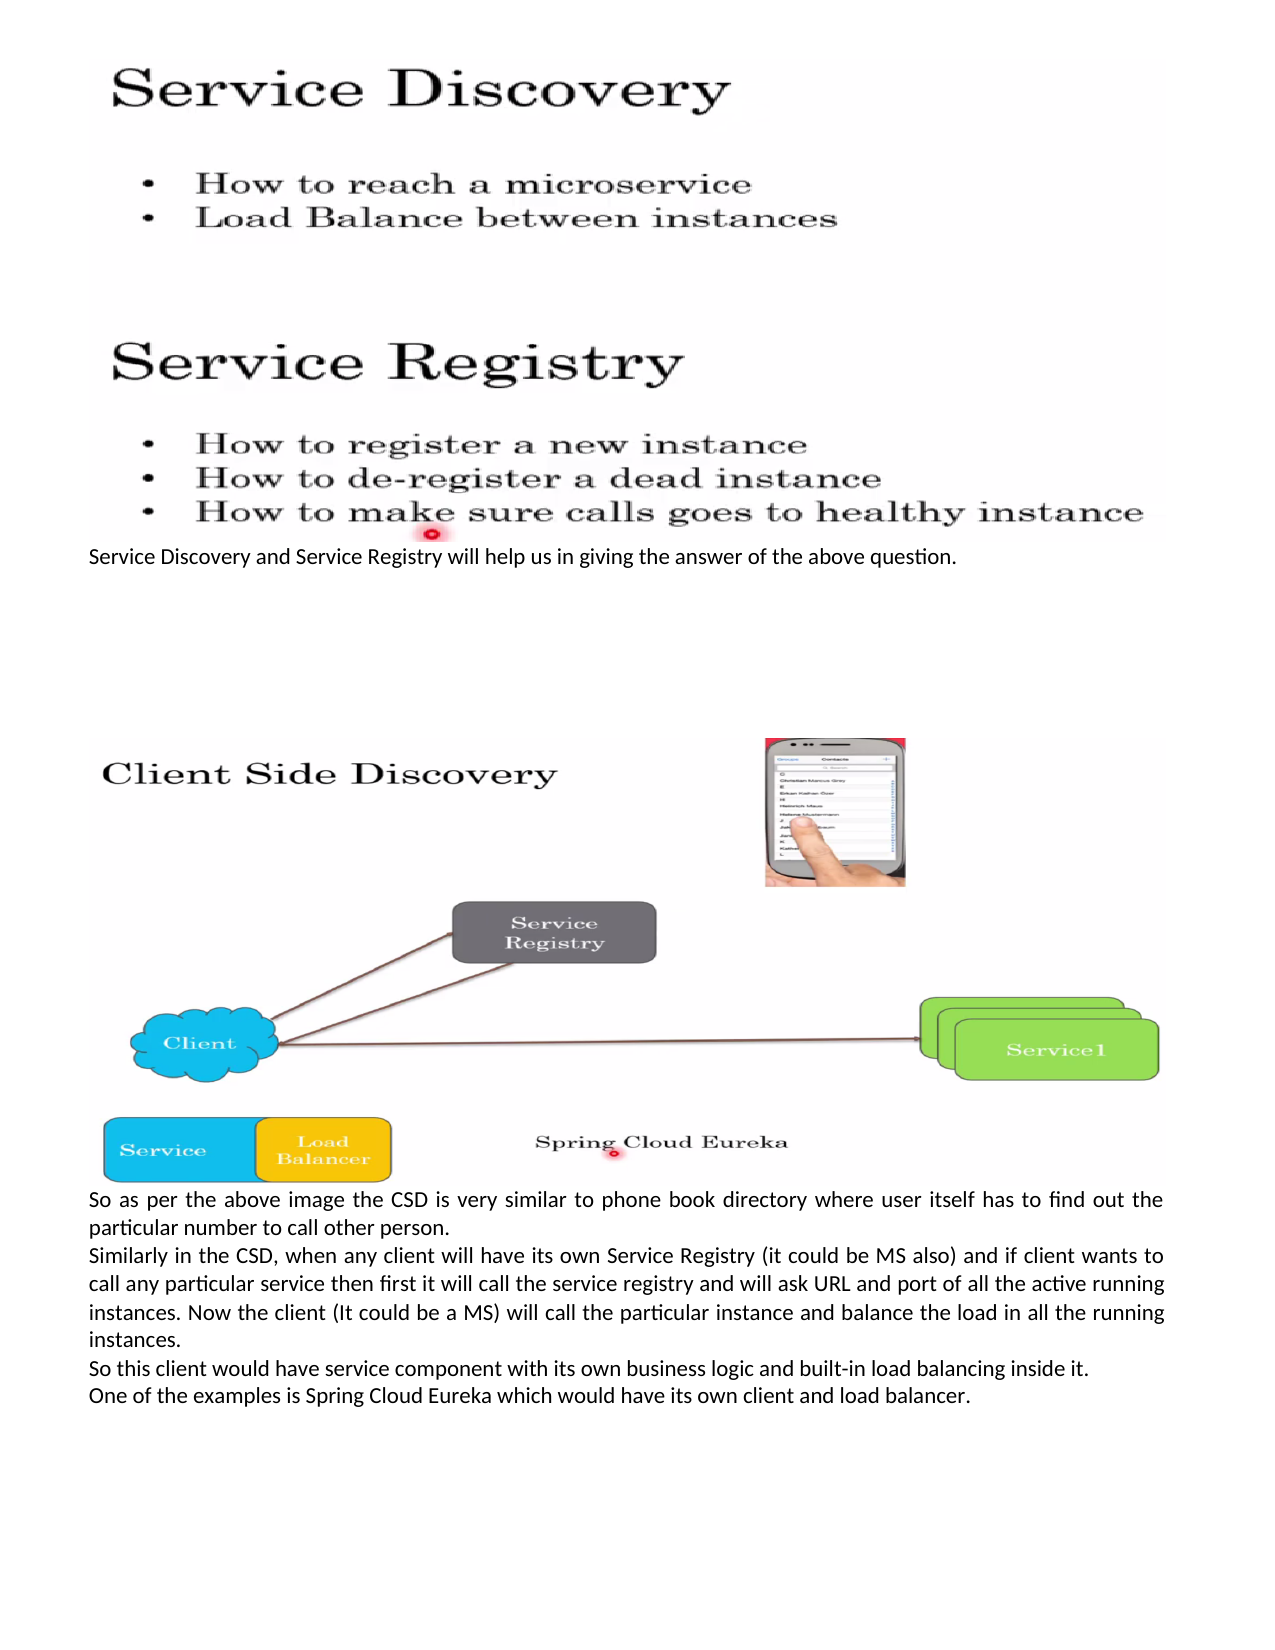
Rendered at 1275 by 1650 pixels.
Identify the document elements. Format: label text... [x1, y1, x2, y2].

text Similarly in the CSD, when any client will have its own Service Registry (it could be MS also) and if client wants to call any particular service then first it will call the service registry and will ask URL and port of all the active running instances. Now the client (It could be a MS) will call the particular instance and balance the load in all the running instances. [89, 1242, 1167, 1354]
text One of the examples is Spring Cloud Eureka which would have its own client and load balancer. [89, 1382, 1167, 1410]
text Service Discovery and Service Registry will help us in giving the answer of the above question. [89, 542, 1167, 570]
text So as per the above image the CSD is very similar to phone book directory where user itself has to find out the particular number to call other person. [89, 1186, 1167, 1242]
text So this client would have service component with its own business logic and built-in load balancing inside it. [89, 1354, 1167, 1382]
picture [88, 738, 1167, 1186]
picture [88, 59, 1167, 542]
